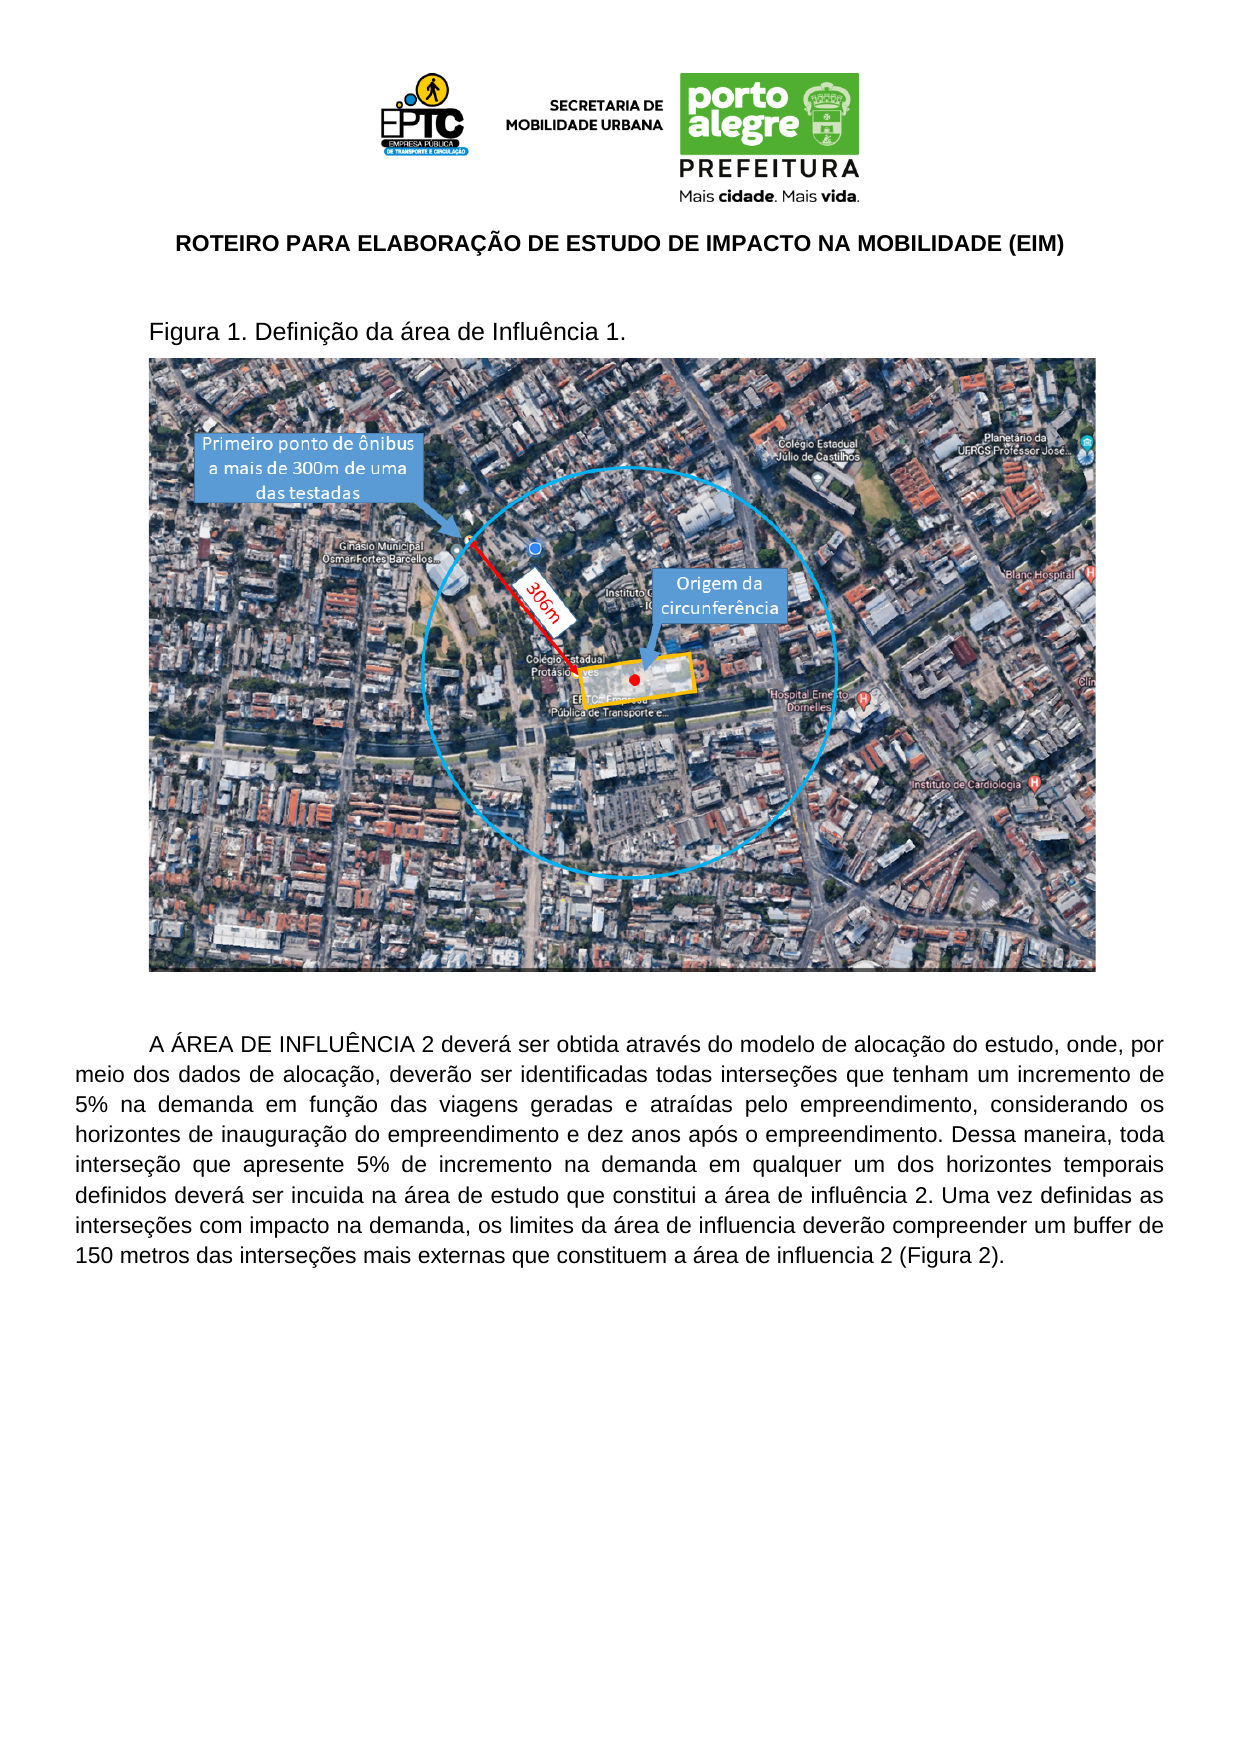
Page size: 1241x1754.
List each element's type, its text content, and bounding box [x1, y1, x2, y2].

picture [381, 73, 859, 202]
text Figura 1. Definição da área de Influência 1. [75, 317, 1165, 346]
picture [148, 358, 1096, 972]
text A ÁREA DE INFLUÊNCIA 2 deverá ser obtida através do modelo de alocação do estudo, onde, por meio dos dados de alocação, deverão ser identificadas todas interseções que tenham um incremento de 5% na demanda em função das viagens geradas e atraídas pelo empreendimento, considerando os horizontes de inauguração do empreendimento e dez anos após o empreendimento. Dessa maneira, toda interseção que apresente 5% de incremento na demanda em qualquer um dos horizontes temporais definidos deverá ser incuida na área de estudo que constitui a área de influência 2. Uma vez definidas as interseções com impacto na demanda, os limites da área de influencia deverão compreender um buffer de 150 metros das interseções mais externas que constituem a área de influencia 2 (Figura 2). [75, 1031, 1165, 1268]
